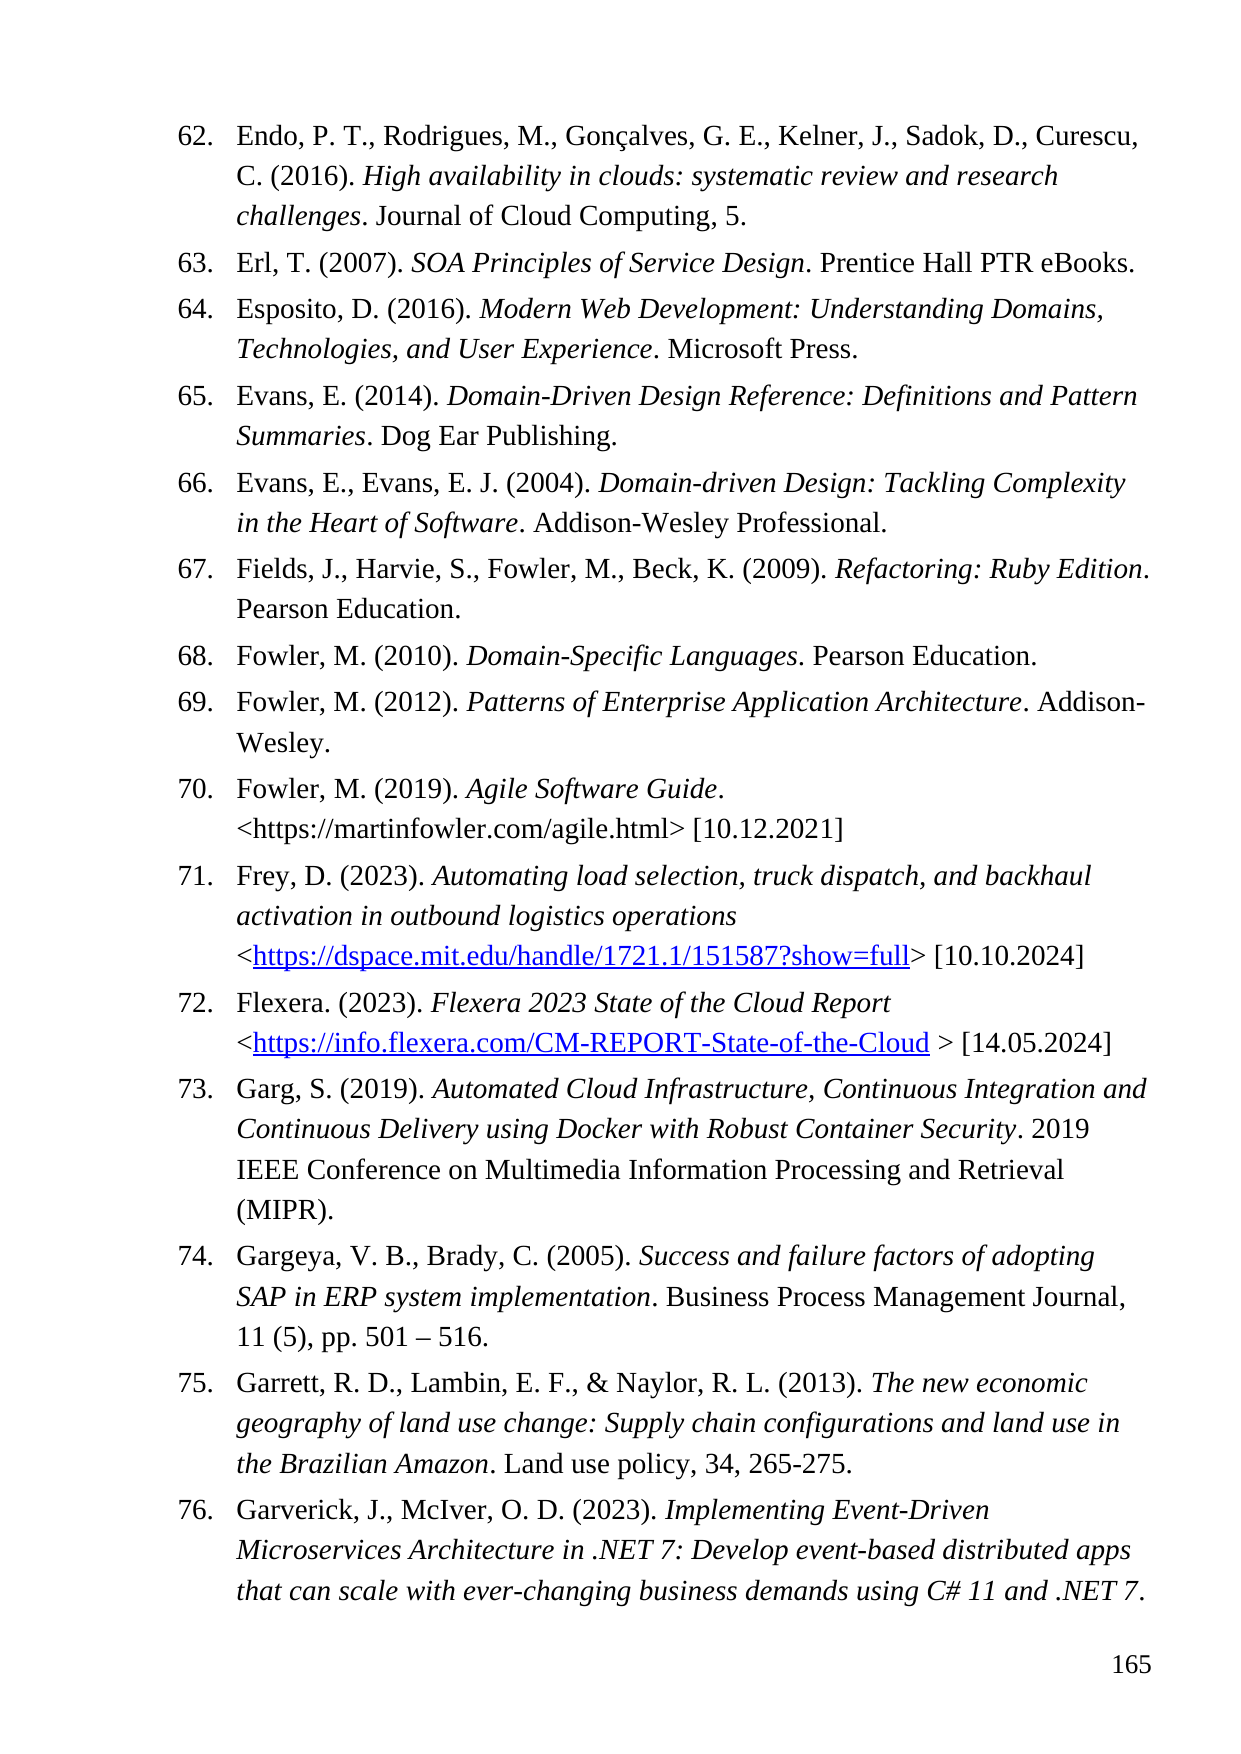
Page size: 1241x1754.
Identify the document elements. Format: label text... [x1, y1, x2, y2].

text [177, 1492, 1152, 1606]
text Garrett, R. D., Lambin, E. F., & Naylor, R. L. (2013). The new economic geography of land use change: Supply chain configurations and land use in the Brazilian Amazon. Land use policy, 34, 265-275. [177, 1365, 1152, 1479]
text Fowler, M. (2012). Patterns of Enterprise Application Architecture. Addison-Wesley. [177, 684, 1152, 758]
text Endo, P. T., Rodrigues, M., Gonçalves, G. E., Kelner, J., Sadok, D., Curescu, C. (2016). High availability in clouds: systematic review and research challenges. Journal of Cloud Computing, 5. [177, 118, 1152, 232]
text Evans, E. (2014). Domain-Driven Design Reference: Definitions and Pattern Summaries. Dog Ear Publishing. [177, 378, 1152, 452]
text Frey, D. (2023). Automating load selection, truck dispatch, and backhaul activation in outbound logistics operations <https://dspace.mit.edu/handle/1721.1/151587?show=full> [10.10.2024] [177, 858, 1152, 972]
text Garg, S. (2019). Automated Cloud Infrastructure, Continuous Integration and Continuous Delivery using Docker with Robust Container Security. 2019 IEEE Conference on Multimedia Information Processing and Retrieval (MIPR). [177, 1071, 1152, 1226]
text Flexera. (2023). Flexera 2023 State of the Cloud Report <https://info.flexera.com/CM-REPORT-State-of-the-Cloud > [14.05.2024] [177, 985, 1152, 1058]
text Fields, J., Harvie, S., Fowler, M., Beck, K. (2009). Refactoring: Ruby Edition. Pearson Education. [177, 551, 1152, 625]
text Erl, T. (2007). SOA Principles of Service Design. Prentice Hall PTR eBooks. [177, 245, 1152, 278]
text Fowler, M. (2019). Agile Software Guide. <https://martinfowler.com/agile.html> [10.12.2021] [177, 771, 1152, 845]
text Esposito, D. (2016). Modern Web Development: Understanding Domains, Technologies, and User Experience. Microsoft Press. [177, 291, 1152, 365]
text Fowler, M. (2010). Domain-Specific Languages. Pearson Education. [177, 638, 1152, 672]
text Gargeya, V. B., Brady, C. (2005). Success and failure factors of adopting SAP in ERP system implementation. Business Process Management Journal, 11 (5), рр. 501 – 516. [177, 1238, 1152, 1352]
text Evans, E., Evans, E. J. (2004). Domain-driven Design: Tackling Complexity in the Heart of Software. Addison-Wesley Professional. [177, 465, 1152, 538]
